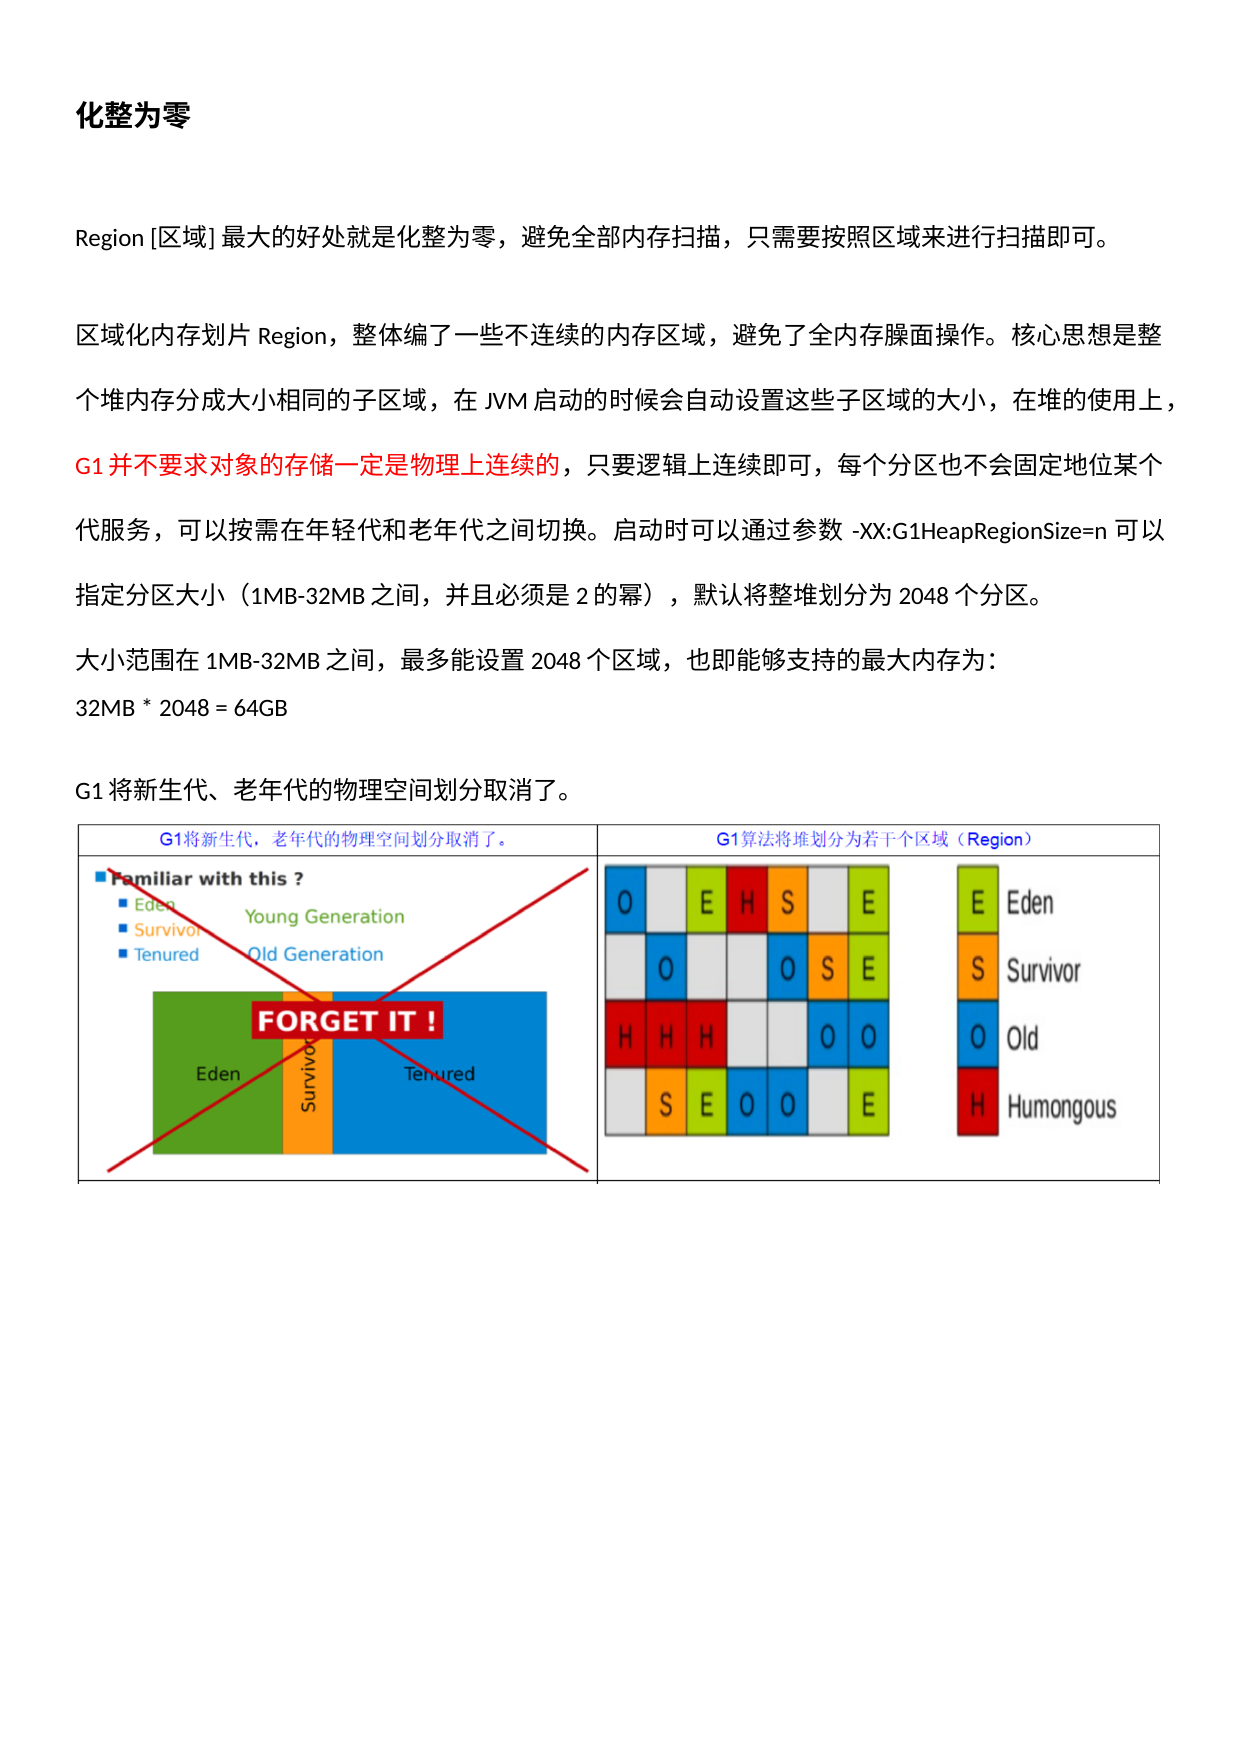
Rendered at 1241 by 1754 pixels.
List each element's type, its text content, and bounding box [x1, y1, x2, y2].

list 大小范围在1MB-32MB之间，最多能设置2048个区域，也即能够支持的最大内存为： [75, 626, 1165, 691]
list Region [区域] 最大的好处就是化整为零，避免全部内存扫描，只需要按照区域来进行扫描即可。 [75, 203, 1165, 268]
list 32MB * 2048 = 64GB [75, 691, 1165, 723]
picture [75, 820, 1164, 1184]
list G1将新生代、老年代的物理空间划分取消了。 [75, 756, 1165, 821]
subtitle 化整为零 [75, 81, 1165, 146]
list 区域化内存划片Region，整体编了一些不连续的内存区域，避免了全内存臊面操作。核心思想是整个堆内存分成大小相同的子区域，在JVM启动的时候会自动设置这些子区域的大小，在堆的使用上，G1并不要求对象的存储一定是物理上连续的，只要逻辑上连续即可，每个分区也不会固定地位某个代服务，可以按需在年轻代和老年代之间切换。启动时可以通过参数 -XX:G1HeapRegionSize=n 可以指定分区大小（1MB-32MB之间，并且必须是2的幂），默认将整堆划分为2048个分区。 [75, 301, 1165, 626]
